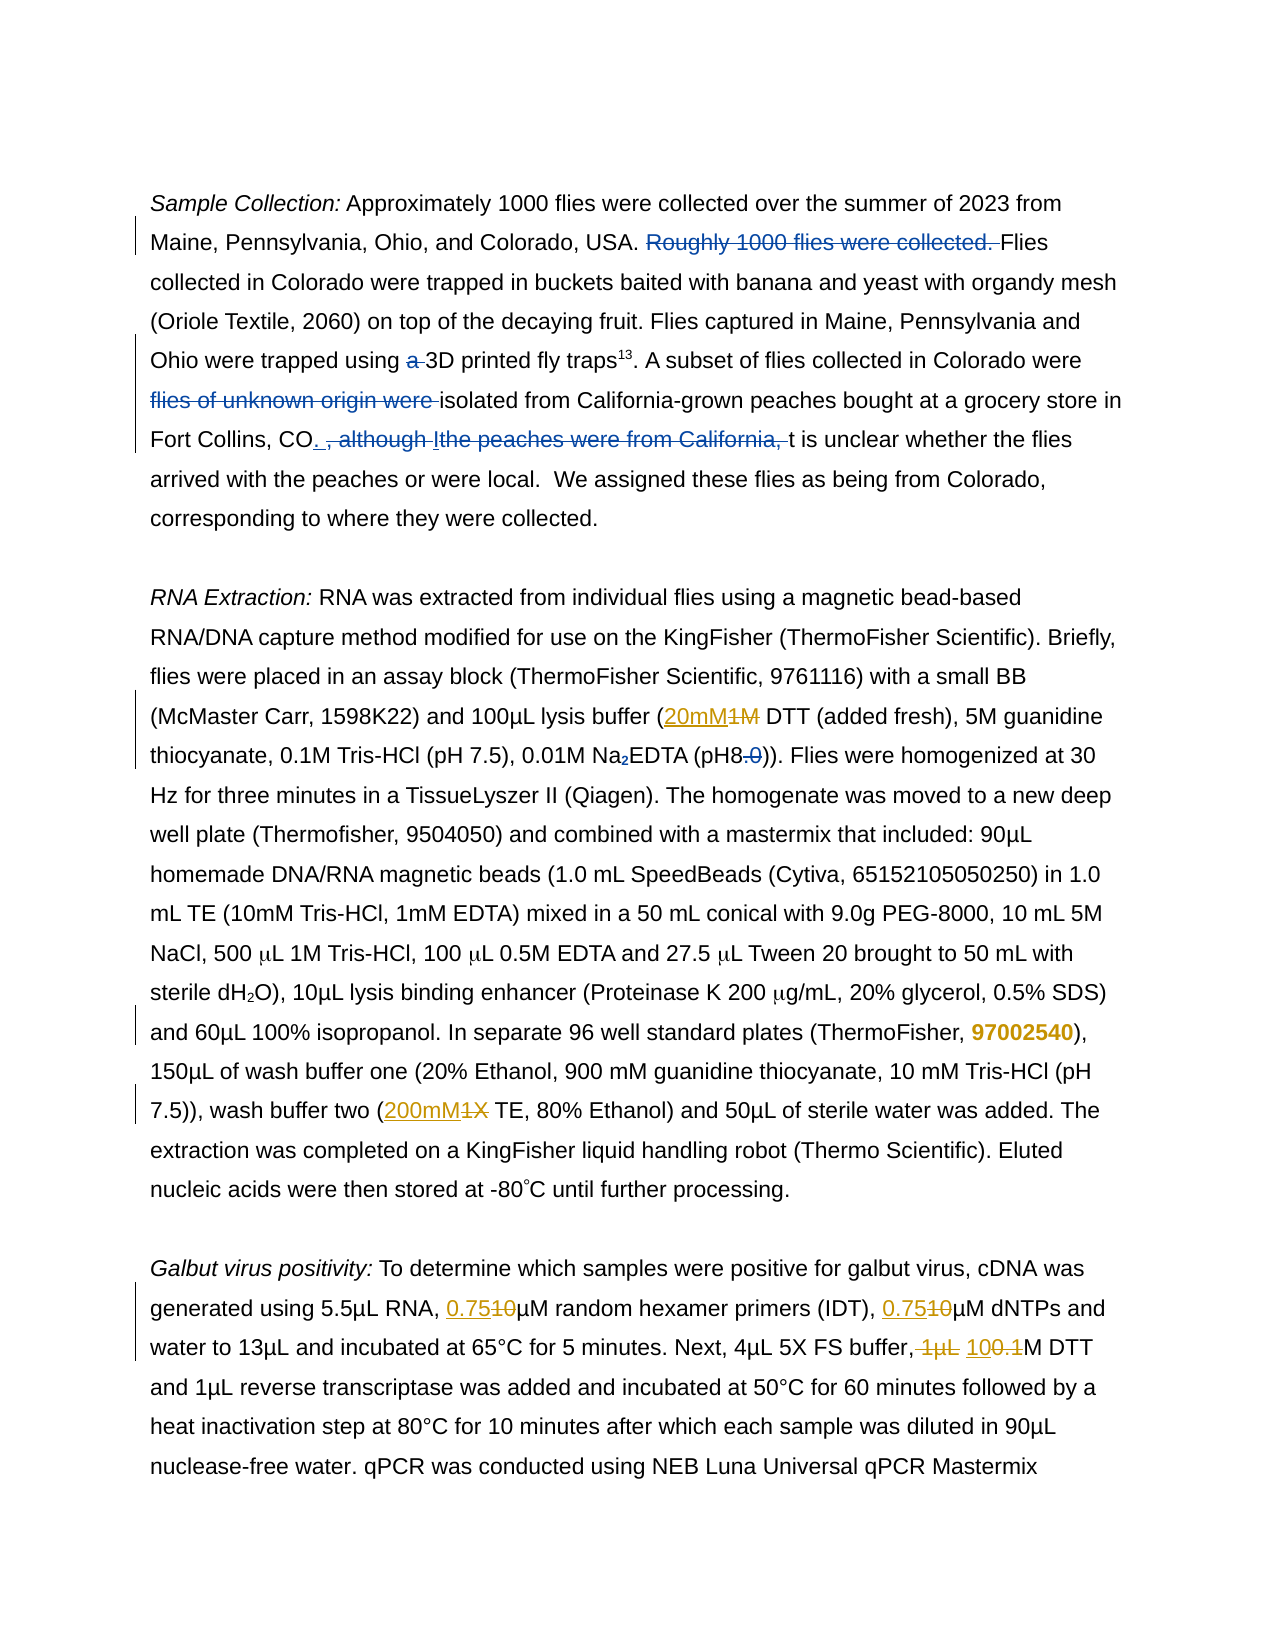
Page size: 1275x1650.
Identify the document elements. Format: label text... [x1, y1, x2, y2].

text Sample Collection: Approximately 1000 flies were collected over the summer of 2023 from Maine, Pennsylvania, Ohio, and Colorado, USA. Flies collected in Colorado were trapped in buckets baited with banana and yeast with organdy mesh (Oriole Textile, 2060) on top of the decaying fruit. Flies captured in Maine, Pennsylvania and Ohio were trapped using 3D printed fly traps. A subset of flies collected in Colorado were isolated from California-grown peaches bought at a grocery store in Fort Collins, COt is unclear whether the flies arrived with the peaches or were local. We assigned these flies as being from Colorado, corresponding to where they were collected. [150, 189, 1125, 532]
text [150, 1255, 1125, 1479]
text RNA Extraction: RNA was extracted from individual flies using a magnetic bead-based RNA/DNA capture method modified for use on the KingFisher (ThermoFisher Scientific). Briefly, flies were placed in an assay block (ThermoFisher Scientific, 9761116) with a small BB (McMaster Carr, 1598K22) and 100µL lysis buffer ( DTT (added fresh), 5M guanidine thiocyanate, 0.1M Tris-HCl (pH 7.5), 0.01M Na2EDTA (pH8)). Flies were homogenized at 30 Hz for three minutes in a TissueLyszer II (Qiagen). The homogenate was moved to a new deep well plate (Thermofisher, 9504050) and combined with a mastermix that included: 90µL homemade DNA/RNA magnetic beads (1.0 mL SpeedBeads (Cytiva, 65152105050250) in 1.0 mL TE (10mM Tris-HCl, 1mM EDTA) mixed in a 50 mL conical with 9.0g PEG-8000, 10 mL 5M NaCl, 500 L 1M Tris-HCl, 100 L 0.5M EDTA and 27.5 L Tween 20 brought to 50 mL with sterile dH2O), 10µL lysis binding enhancer (Proteinase K 200 g/mL, 20% glycerol, 0.5% SDS) and 60µL 100% isopropanol. In separate 96 well standard plates (ThermoFisher, 97002540), 150µL of wash buffer one (20% Ethanol, 900 mM guanidine thiocyanate, 10 mM Tris-HCl (pH 7.5)), wash buffer two ( TE, 80% Ethanol) and 50µL of sterile water was added. The extraction was completed on a KingFisher liquid handling robot (Thermo Scientific). Eluted nucleic acids were then stored at -80C until further processing. [150, 584, 1125, 1203]
